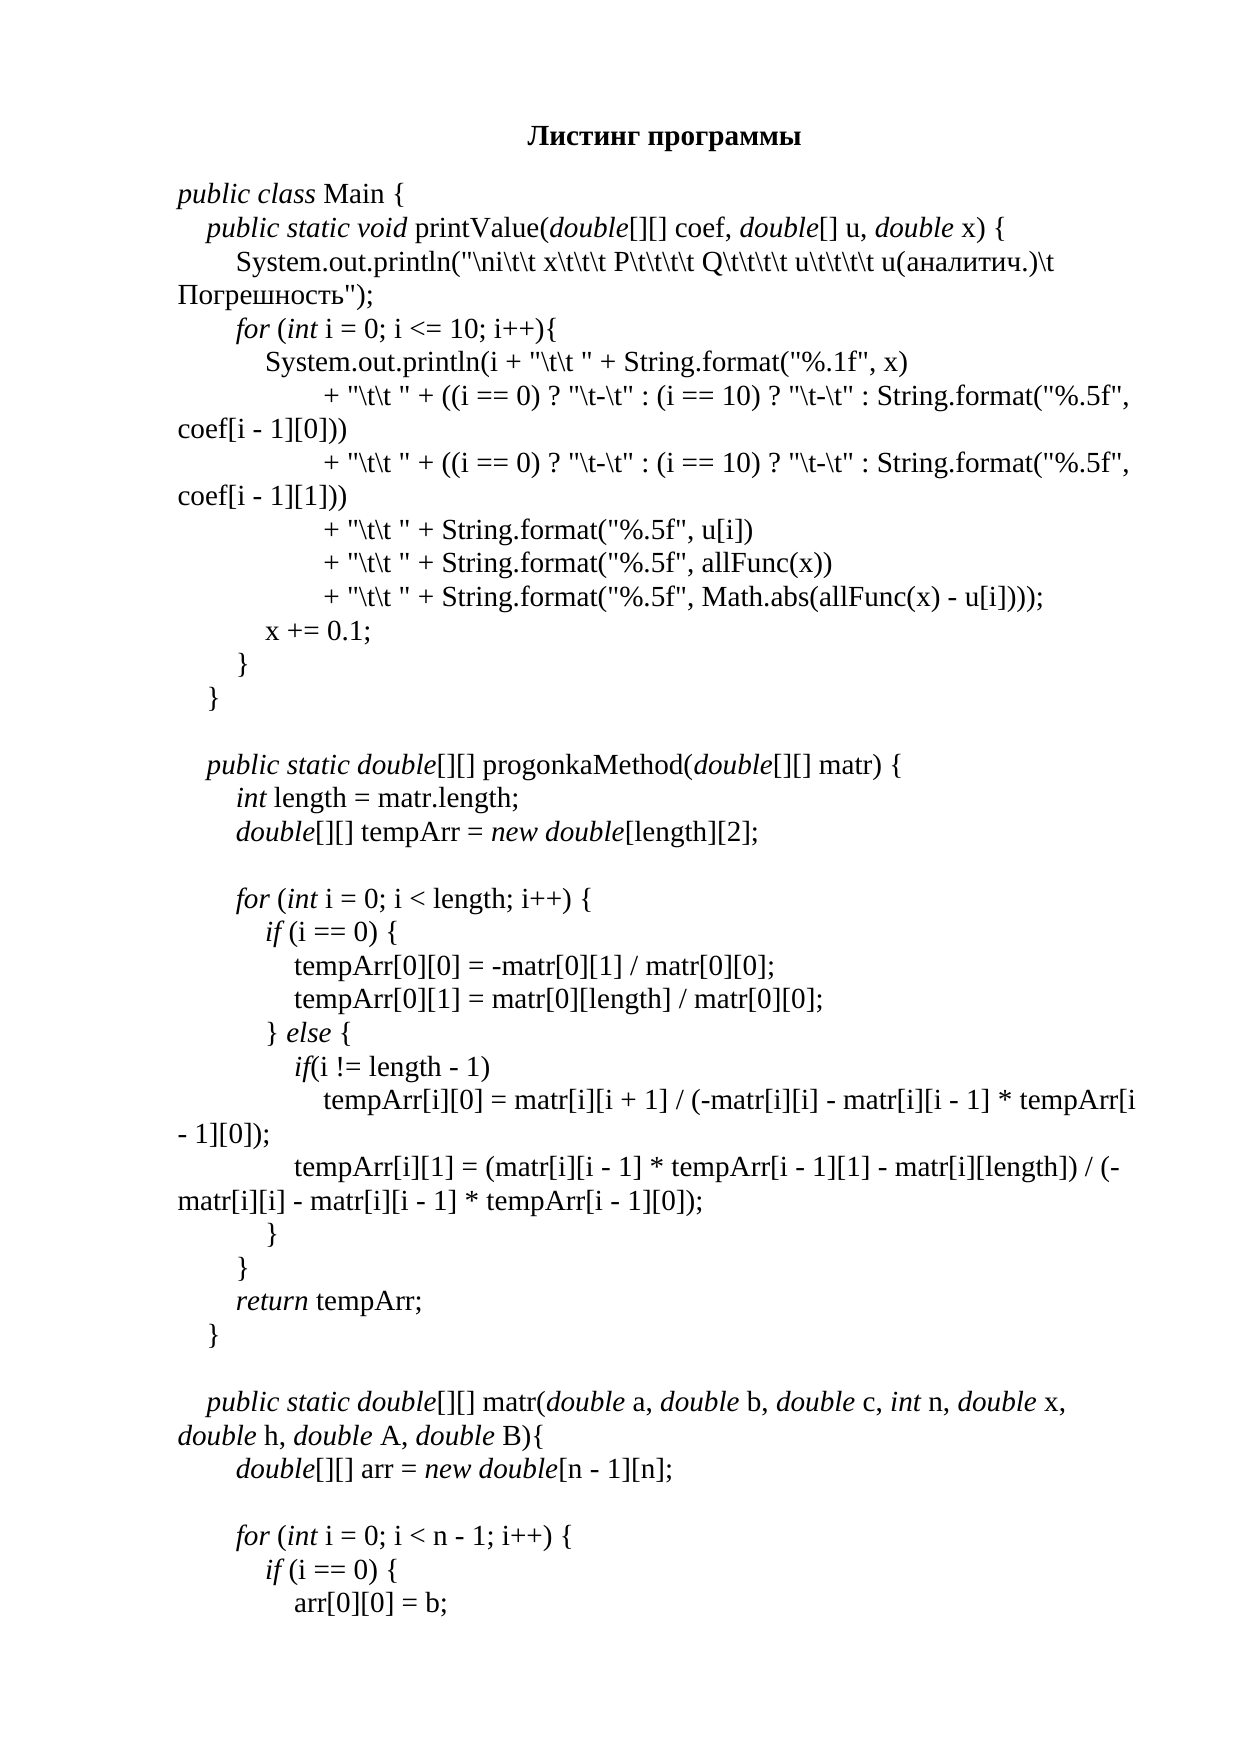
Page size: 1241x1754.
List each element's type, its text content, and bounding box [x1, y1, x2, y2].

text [177, 177, 1152, 1619]
text Листинг программы [177, 118, 1152, 152]
